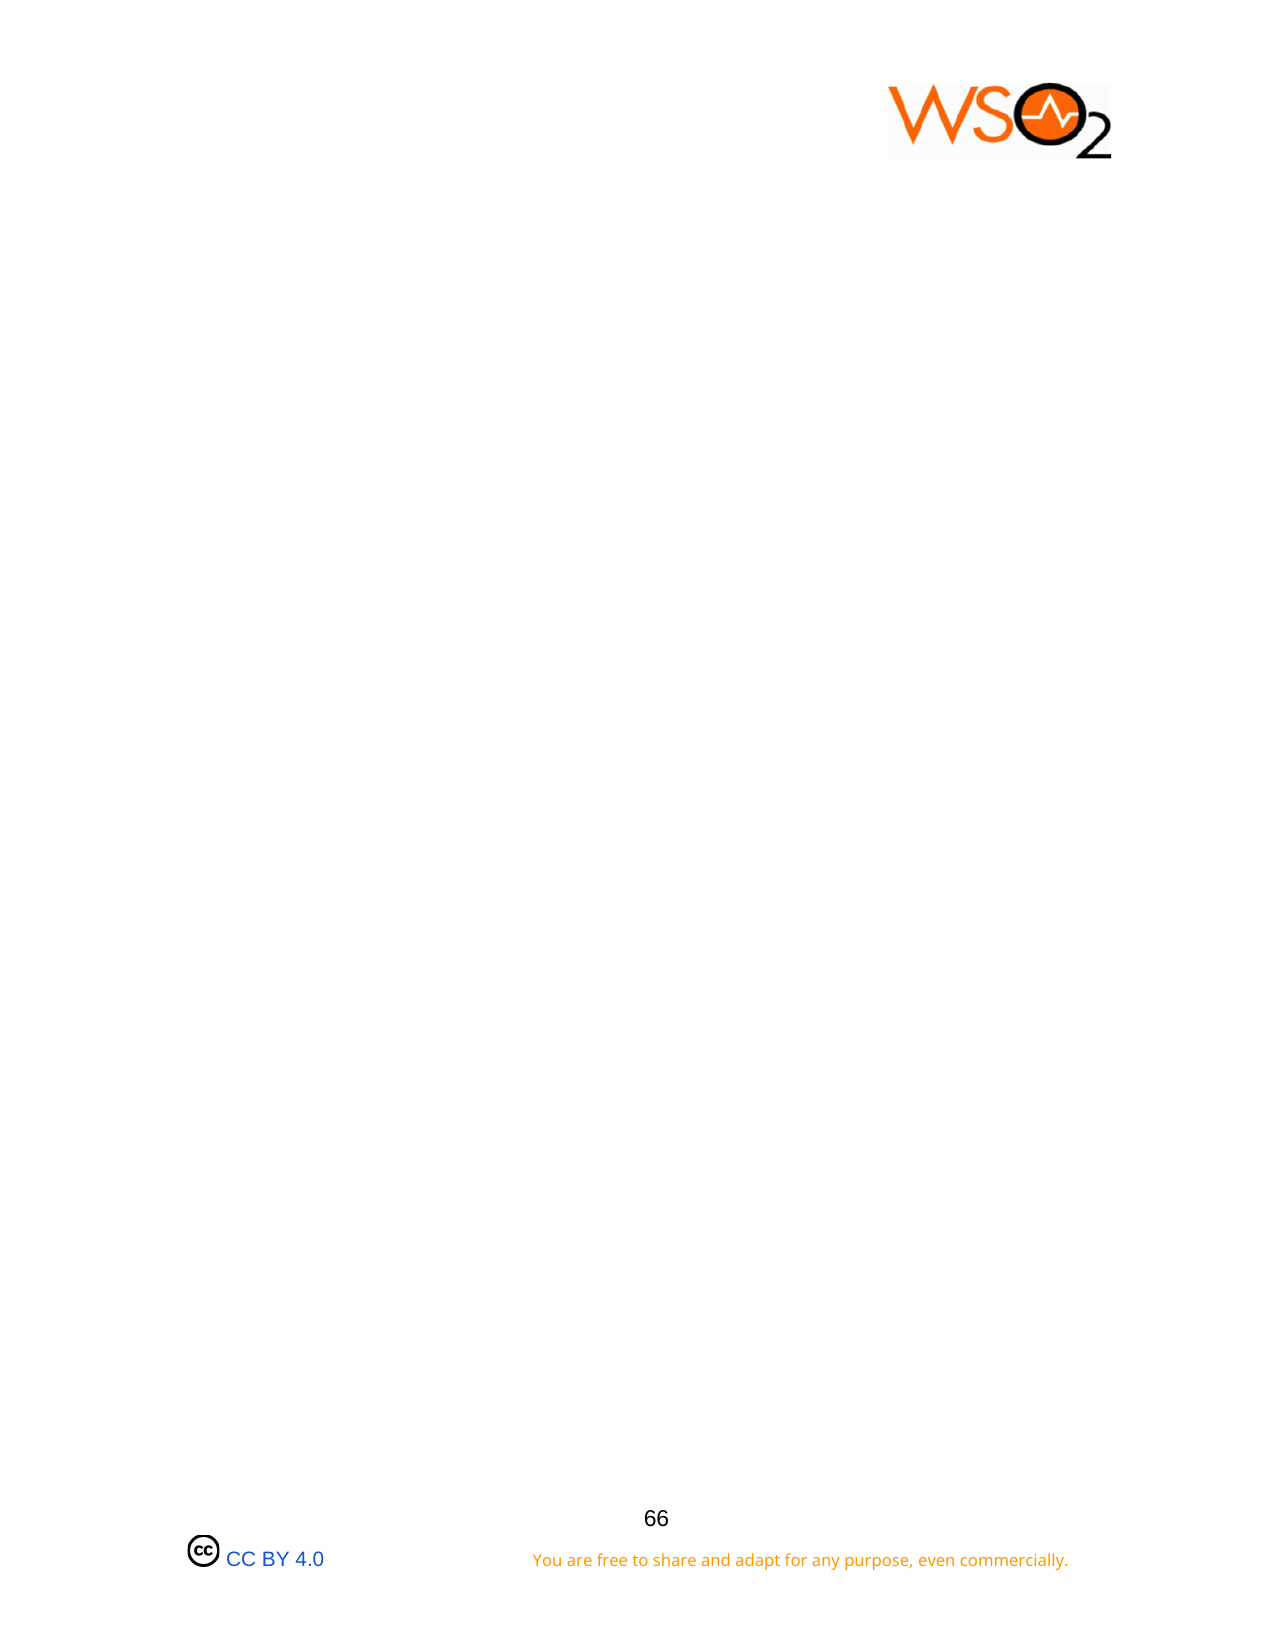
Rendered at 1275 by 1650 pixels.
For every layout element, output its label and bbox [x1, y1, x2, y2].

picture [887, 82, 1112, 159]
picture [187, 1535, 220, 1567]
